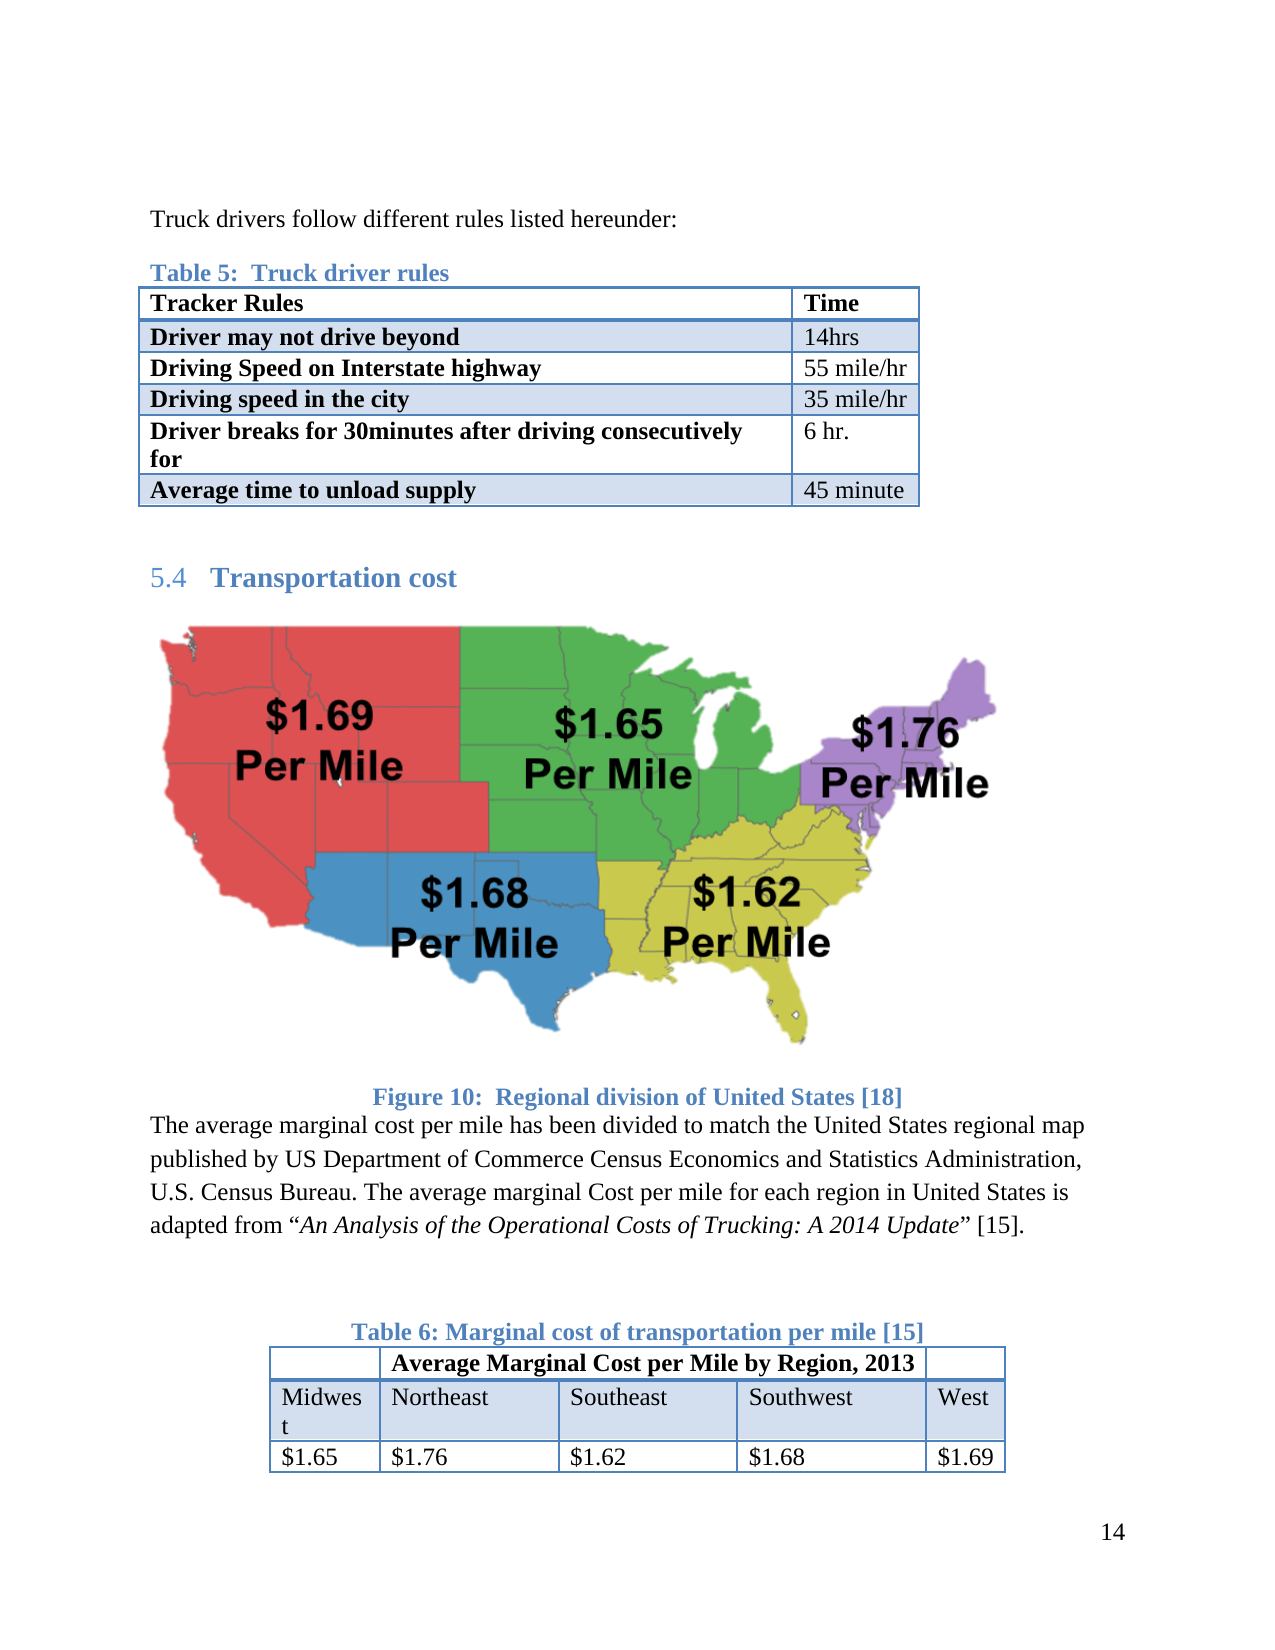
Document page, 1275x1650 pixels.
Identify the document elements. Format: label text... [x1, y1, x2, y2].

table_header Average Marginal Cost per Mile by Region, 2013 [381, 1348, 925, 1377]
table_header Time [793, 289, 918, 318]
table_cell Driving Speed on Interstate highway [140, 353, 791, 382]
table_cell 14hrs [793, 322, 918, 351]
picture [150, 598, 1016, 1057]
table_cell $1.65 [271, 1442, 379, 1471]
subtitle Transportation cost [150, 560, 1125, 594]
table_cell West [927, 1382, 1004, 1439]
text Truck drivers follow different rules listed hereunder: [150, 204, 1125, 233]
table_cell $1.62 [560, 1442, 736, 1471]
table_cell Driving speed in the city [140, 385, 791, 414]
table_cell Driver may not drive beyond [140, 322, 791, 351]
table_header [271, 1348, 379, 1377]
table_cell Southwest [738, 1382, 925, 1439]
table_cell Midwest [271, 1382, 379, 1439]
table_header [927, 1348, 1004, 1377]
table_cell $1.76 [381, 1442, 558, 1471]
table_cell 35 mile/hr [793, 385, 918, 414]
table_cell $1.69 [927, 1442, 1004, 1471]
text Table 5: Truck driver rules [150, 258, 1125, 286]
text The average marginal cost per mile has been divided to match the United States regional map published by US Department of Commerce Census Economics and Statistics Administration, U.S. Census Bureau. The average marginal Cost per mile for each region in United States is adapted from “An Analysis of the Operational Costs of Trucking: A 2014 Update” [15]. [150, 1111, 1125, 1238]
table_cell Southeast [560, 1382, 736, 1439]
table_cell Average time to unload supply [140, 475, 791, 504]
table_cell Driver breaks for 30minutes after driving consecutively for [140, 416, 791, 473]
table_cell 6 hr. [793, 416, 918, 473]
table_header Tracker Rules [140, 289, 791, 318]
table_cell $1.68 [738, 1442, 925, 1471]
text Table 6: Marginal cost of transportation per mile [15] [150, 1317, 1125, 1346]
table_cell 45 minute [793, 475, 918, 504]
table_cell 55 mile/hr [793, 353, 918, 382]
table_cell Northeast [381, 1382, 558, 1439]
